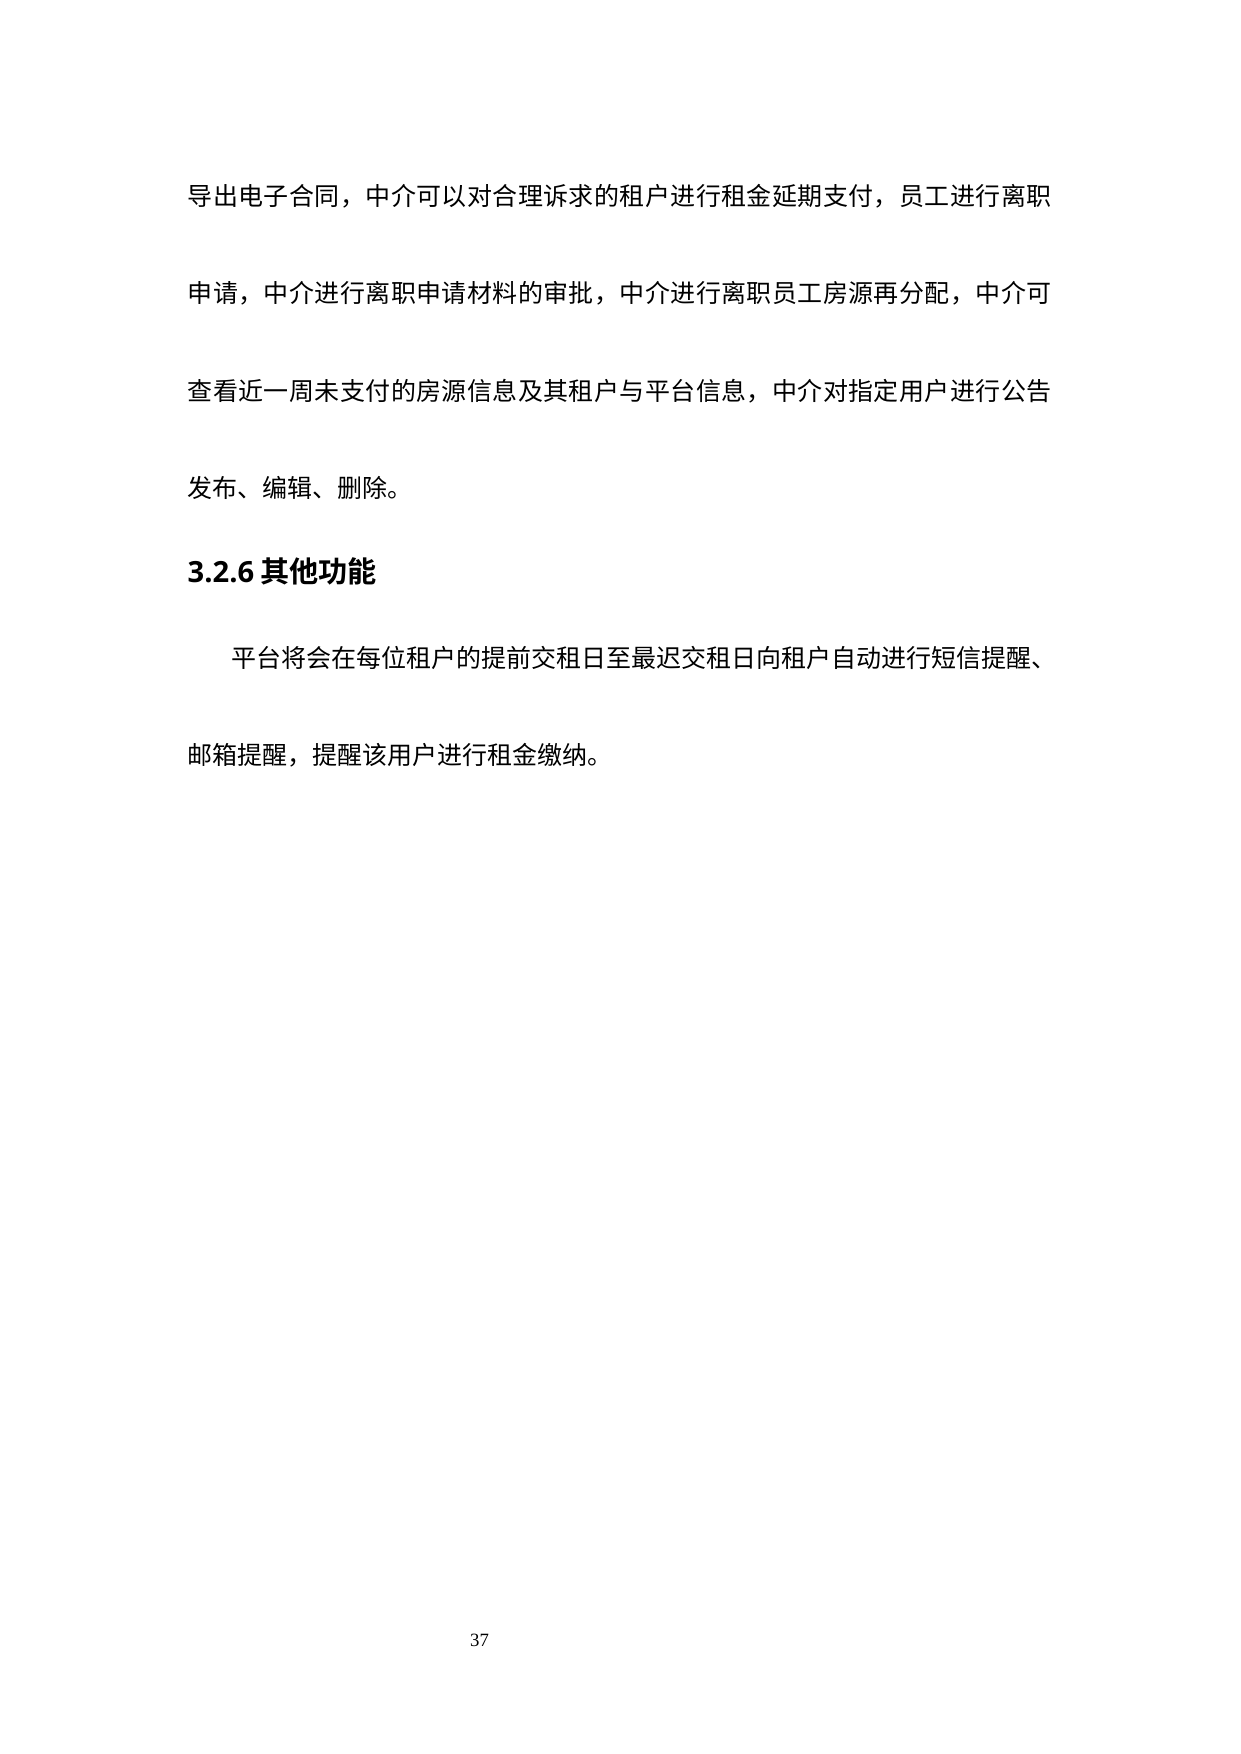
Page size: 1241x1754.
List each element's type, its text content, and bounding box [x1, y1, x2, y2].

text 平台将会在每位租户的提前交租日至最迟交租日向租户自动进行短信提醒、邮箱提醒，提醒该用户进行租金缴纳。 [187, 624, 1053, 786]
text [187, 162, 1053, 519]
text 3.2.6其他功能 [187, 538, 1053, 603]
